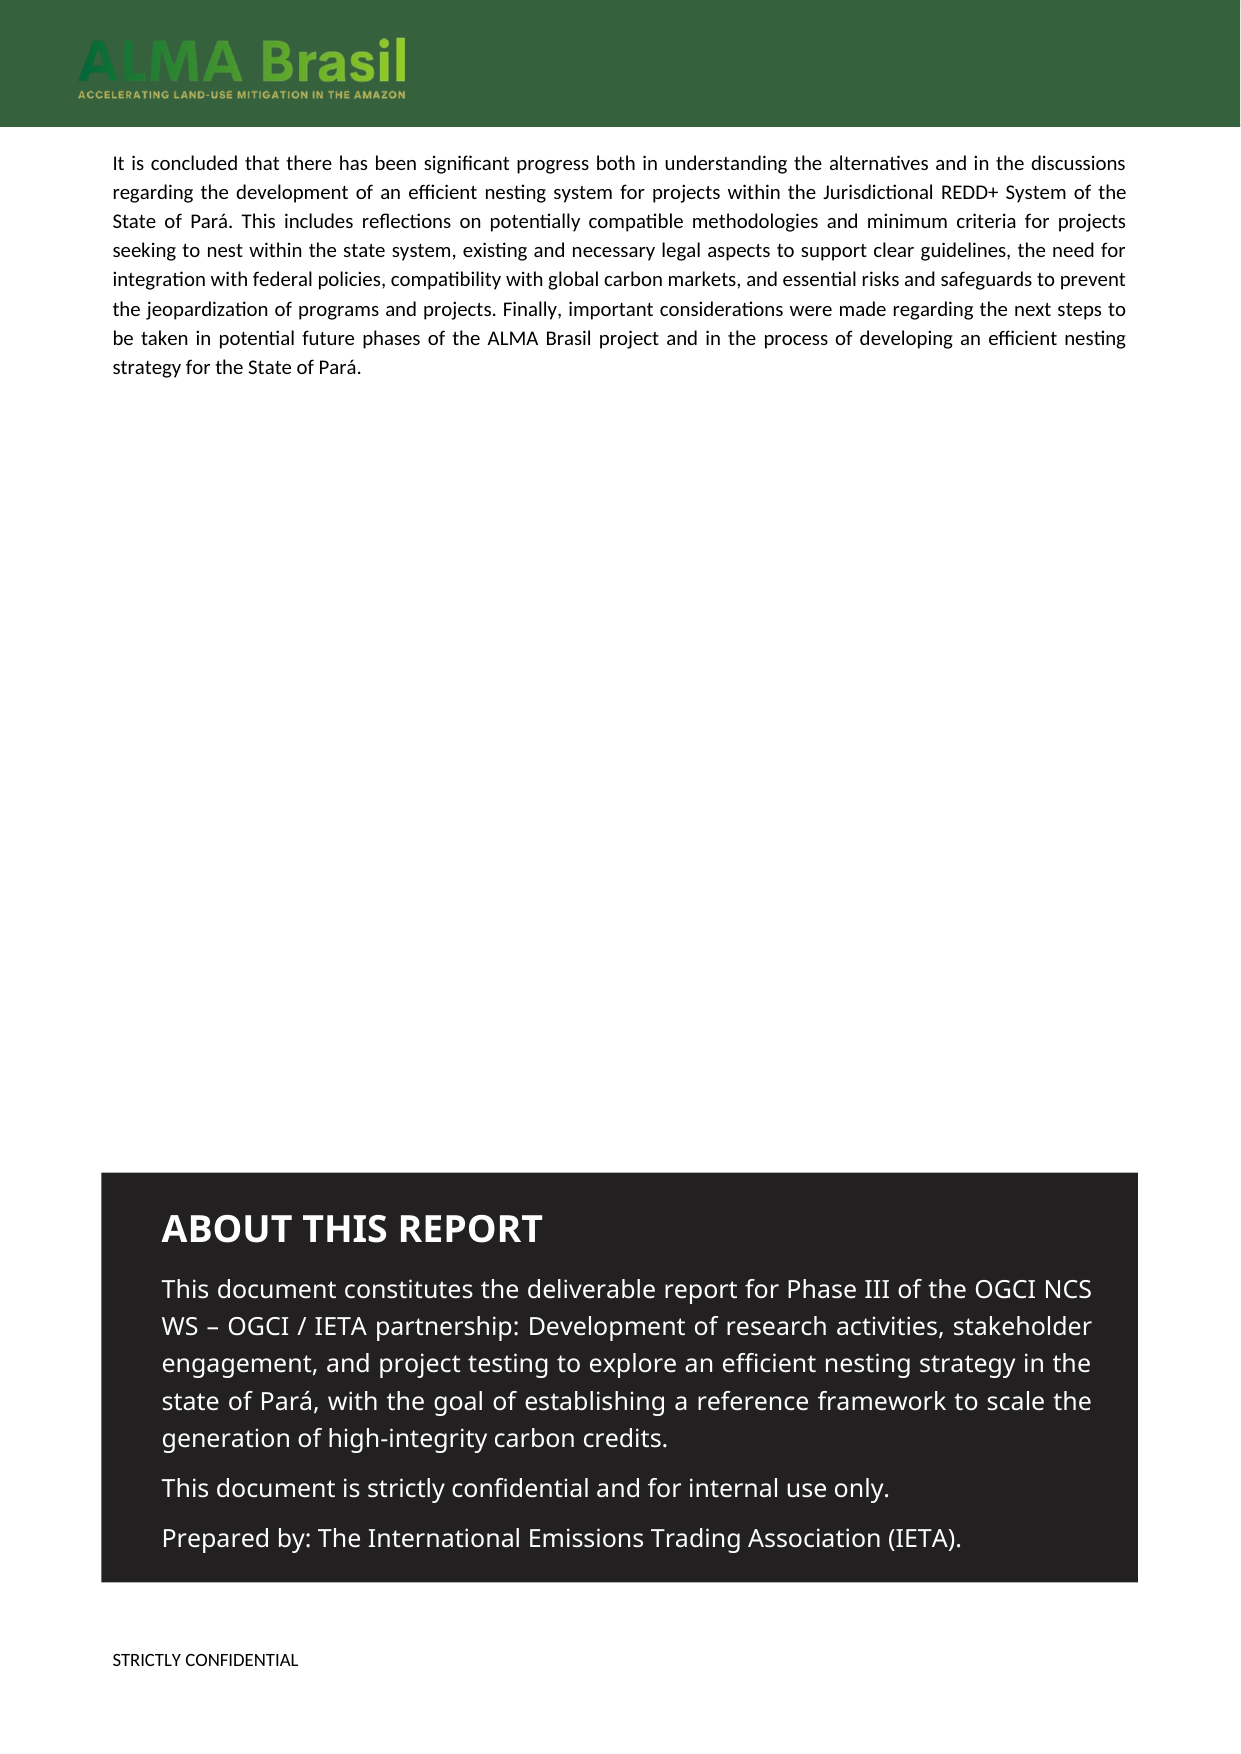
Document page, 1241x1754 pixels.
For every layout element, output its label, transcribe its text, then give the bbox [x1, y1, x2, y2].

picture [21, 0, 465, 131]
text It is concluded that there has been significant progress both in understanding the alternatives and in the discussions regarding the development of an efficient nesting system for projects within the Jurisdictional REDD+ System of the State of Pará. This includes reflections on potentially compatible methodologies and minimum criteria for projects seeking to nest within the state system, existing and necessary legal aspects to support clear guidelines, the need for integration with federal policies, compatibility with global carbon markets, and essential risks and safeguards to prevent the jeopardization of programs and projects. Finally, important considerations were made regarding the next steps to be taken in potential future phases of the ALMA Brasil project and in the process of developing an efficient nesting strategy for the State of Pará. [112, 150, 1128, 379]
